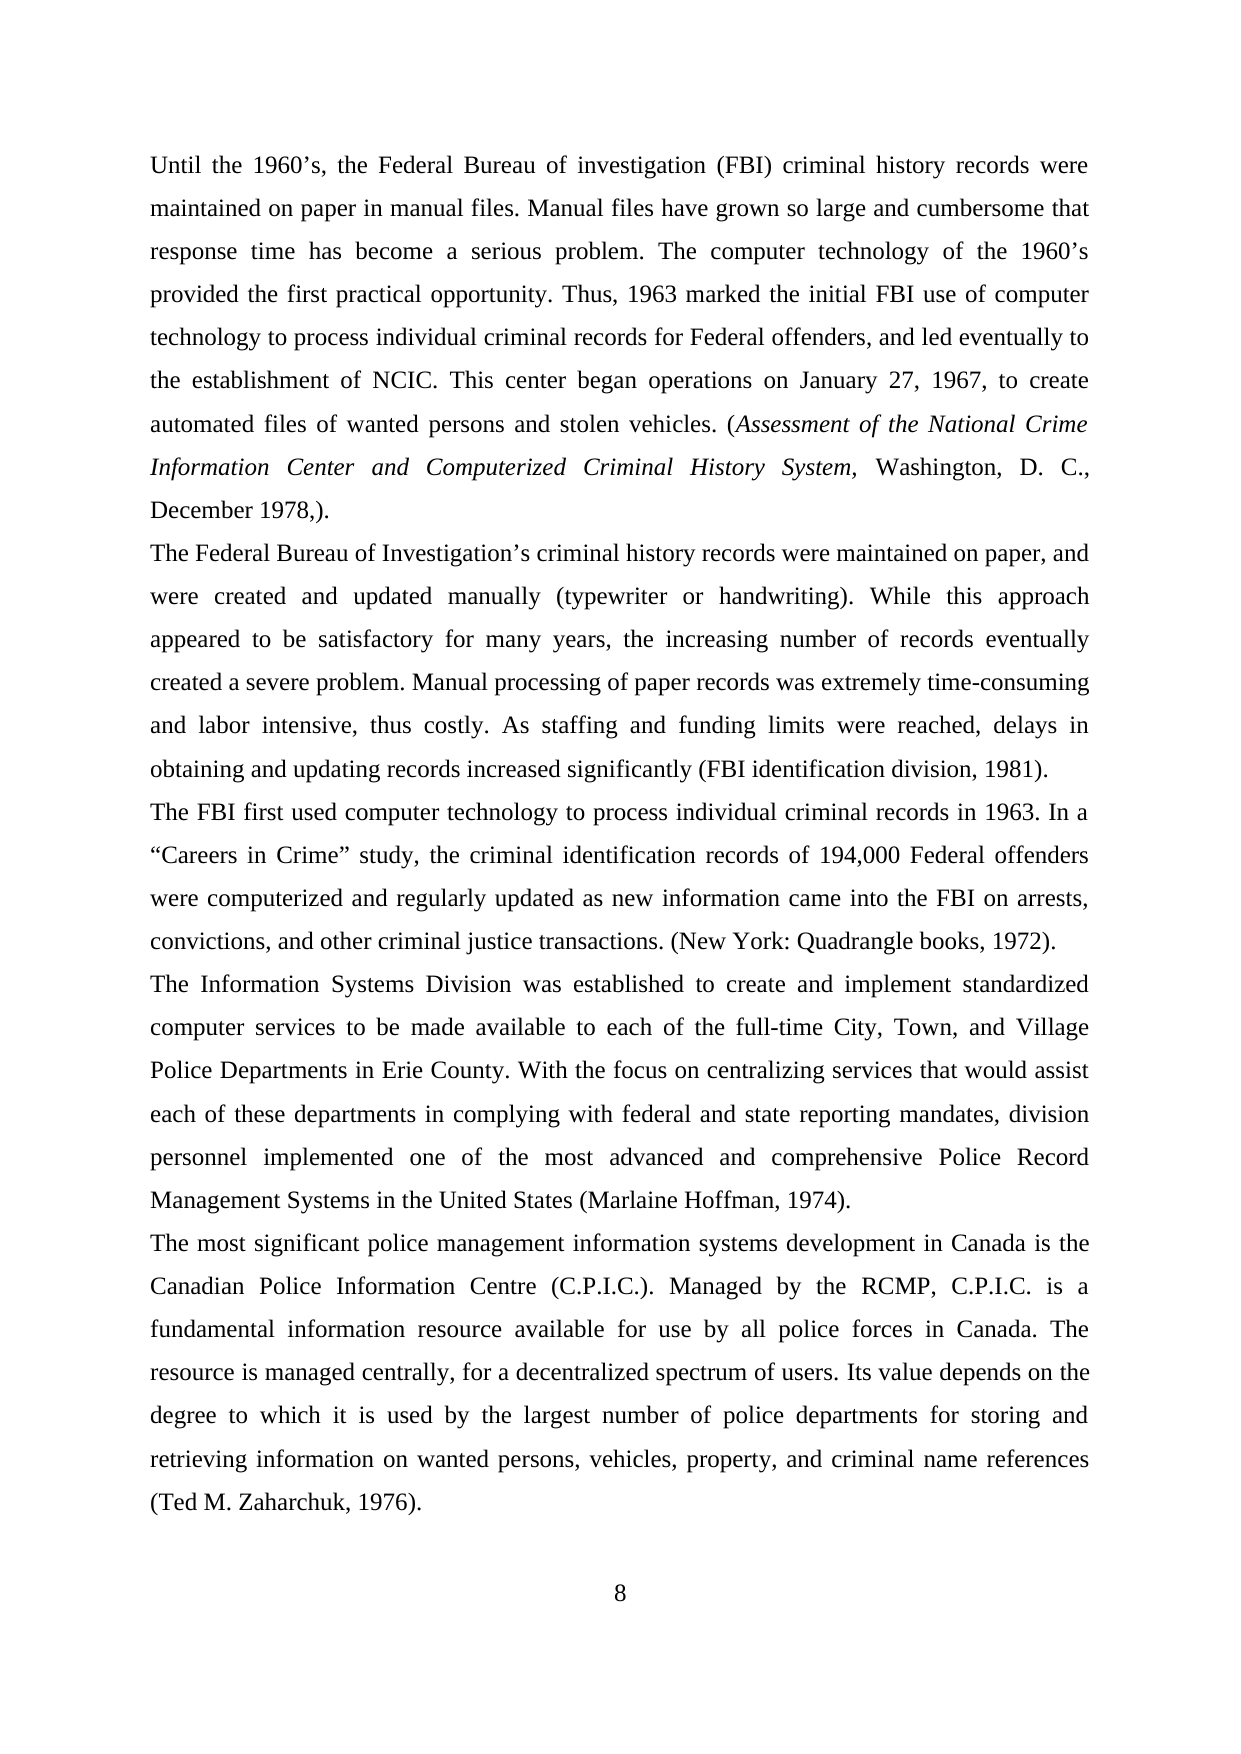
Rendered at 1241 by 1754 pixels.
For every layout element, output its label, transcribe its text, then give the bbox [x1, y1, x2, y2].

text The Federal Bureau of Investigation’s criminal history records were maintained on paper, and were created and updated manually (typewriter or handwriting). While this approach appeared to be satisfactory for many years, the increasing number of records eventually created a severe problem. Manual processing of paper records was extremely time-consuming and labor intensive, thus costly. As staffing and funding limits were reached, delays in obtaining and updating records increased significantly (FBI identification division, 1981). [150, 538, 1090, 782]
text The FBI first used computer technology to process individual criminal records in 1963. In a “Careers in Crime” study, the criminal identification records of 194,000 Federal offenders were computerized and regularly updated as new information came into the FBI on arrests, convictions, and other criminal justice transactions. (New York: Quadrangle books, 1972). [150, 797, 1090, 955]
text The Information Systems Division was established to create and implement standardized computer services to be made available to each of the full-time City, Town, and Village Police Departments in Erie County. With the focus on centralizing services that would assist each of these departments in complying with federal and state reporting mandates, division personnel implemented one of the most advanced and comprehensive Police Record Management Systems in the United States (Marlaine Hoffman, 1974). [150, 969, 1090, 1214]
text Until the 1960’s, the Federal Bureau of investigation (FBI) criminal history records were maintained on paper in manual files. Manual files have grown so large and cumbersome that response time has become a serious problem. The computer technology of the 1960’s provided the first practical opportunity. Thus, 1963 marked the initial FBI use of computer technology to process individual criminal records for Federal offenders, and led eventually to the establishment of NCIC. This center began operations on January 27, 1967, to create automated files of wanted persons and stolen vehicles. (Assessment of the National Crime Information Center and Computerized Criminal History System, Washington, D. C., December 1978,). [150, 150, 1090, 524]
text The most significant police management information systems development in Canada is the Canadian Police Information Centre (C.P.I.C.). Managed by the RCMP, C.P.I.C. is a fundamental information resource available for use by all police forces in Canada. The resource is managed centrally, for a decentralized spectrum of users. Its value depends on the degree to which it is used by the largest number of police departments for storing and retrieving information on wanted persons, vehicles, property, and criminal name references (Ted M. Zaharchuk, 1976). [150, 1228, 1090, 1516]
